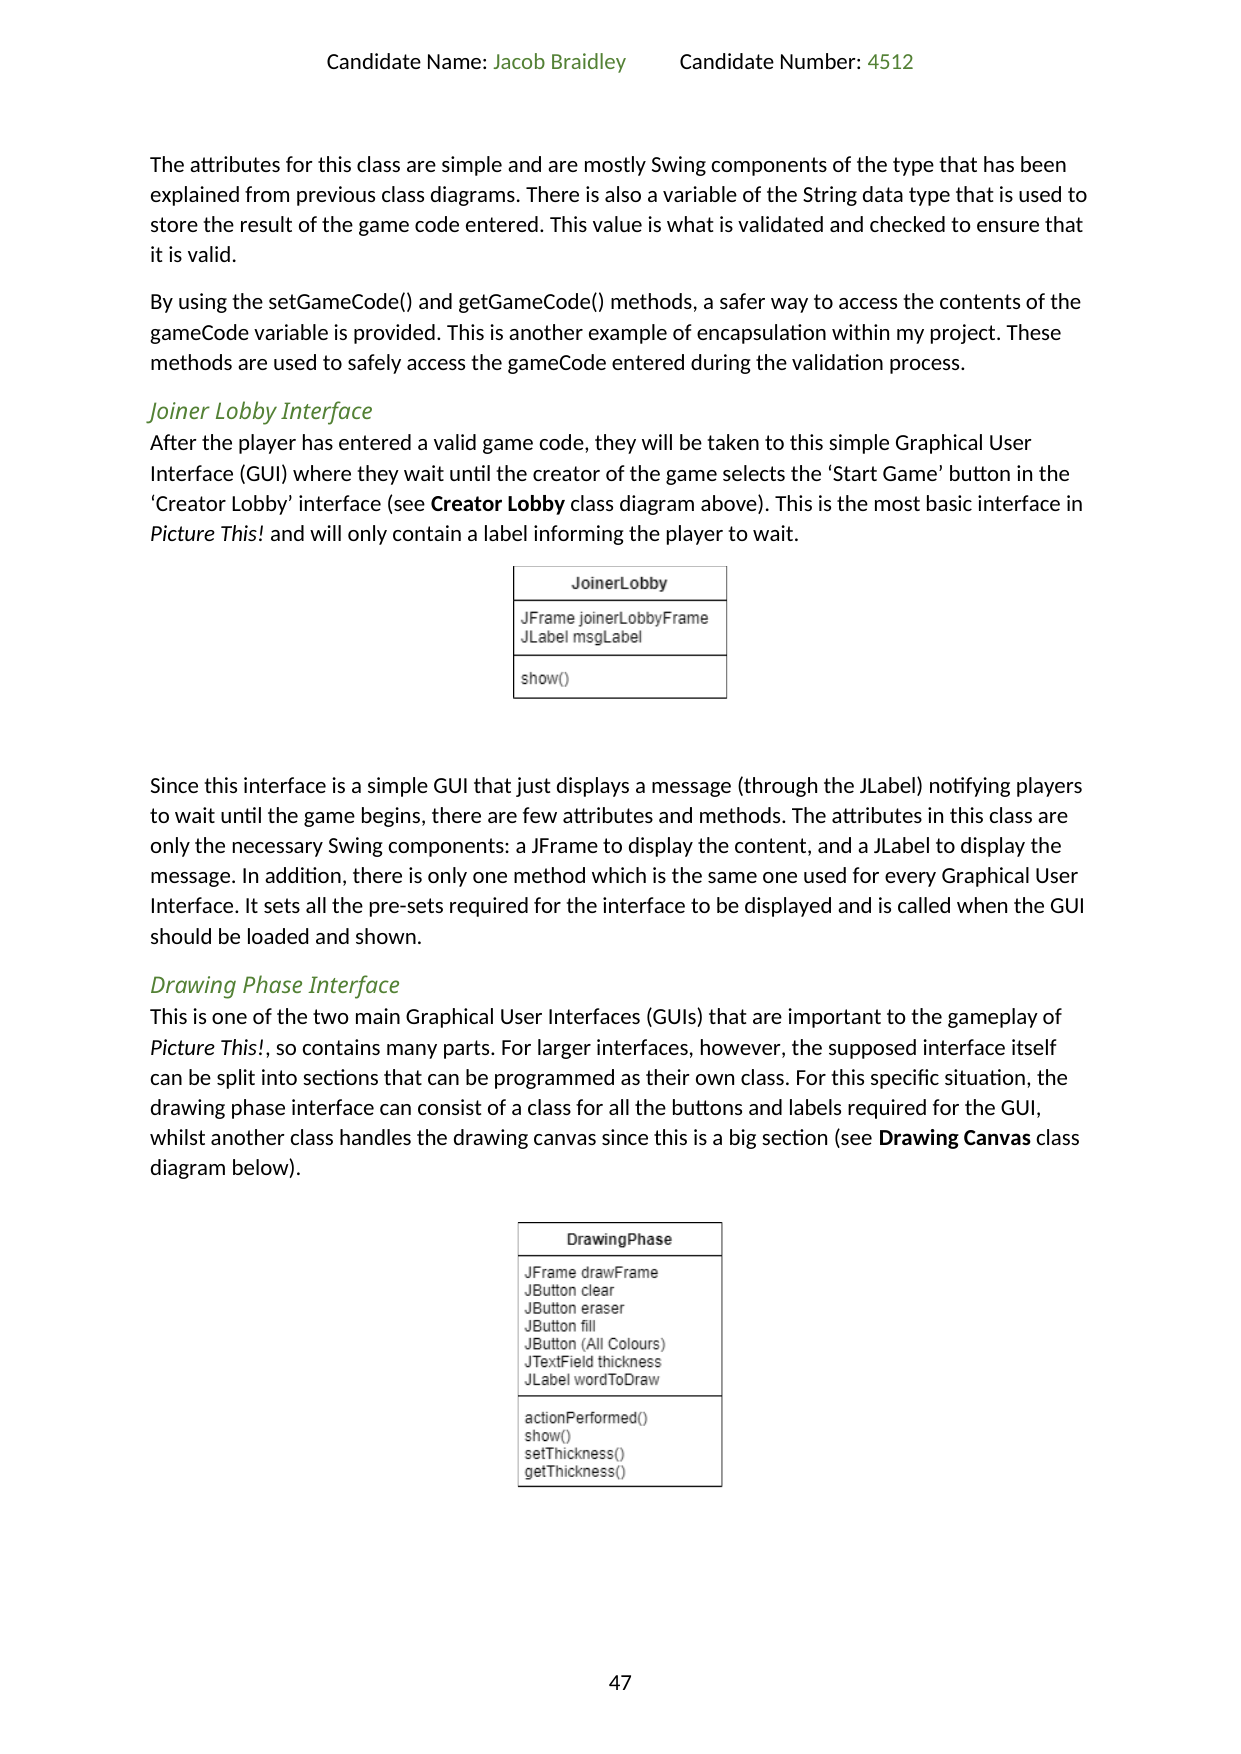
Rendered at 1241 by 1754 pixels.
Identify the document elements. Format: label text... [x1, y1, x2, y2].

text Since this interface is a simple GUI that just displays a message (through the JLabel) notifying players to wait until the game begins, there are few attributes and methods. The attributes in this class are only the necessary Swing components: a JFrame to display the content, and a JLabel to display the message. In addition, there is only one method which is the same one used for every Graphical User Interface. It sets all the pre-sets required for the interface to be displayed and is called when the GUI should be loaded and shown. [150, 771, 1090, 950]
text After the player has entered a valid game code, they will be taken to this simple Graphical User Interface (GUI) where they wait until the creator of the game selects the ‘Start Game’ button in the ‘Creator Lobby’ interface (see Creator Lobby class diagram above). This is the most basic interface in Picture This! and will only contain a label informing the player to wait. [150, 428, 1090, 547]
subtitle Joiner Lobby Interface [150, 395, 1090, 426]
text The attributes for this class are simple and are mostly Swing components of the type that has been explained from previous class diagrams. There is also a variable of the String data type that is used to store the result of the game code entered. This value is what is validated and checked to ensure that it is valid. [150, 150, 1090, 269]
picture [517, 1222, 723, 1491]
subtitle Drawing Phase Interface [150, 969, 1090, 1000]
text By using the setGameCode() and getGameCode() methods, a safer way to access the contents of the gameCode variable is provided. This is another example of encapsulation within my project. These methods are used to safely access the gameCode entered during the validation process. [150, 287, 1090, 376]
text This is one of the two main Graphical User Interfaces (GUIs) that are important to the gameplay of Picture This!, so contains many parts. For larger interfaces, however, the supposed interface itself can be split into sections that can be programmed as their own class. For this specific situation, the drawing phase interface can consist of a class for all the buttons and labels required for the GUI, whilst another class handles the drawing canvas since this is a big section (see Drawing Canvas class diagram below). [150, 1002, 1090, 1182]
picture [513, 566, 728, 703]
